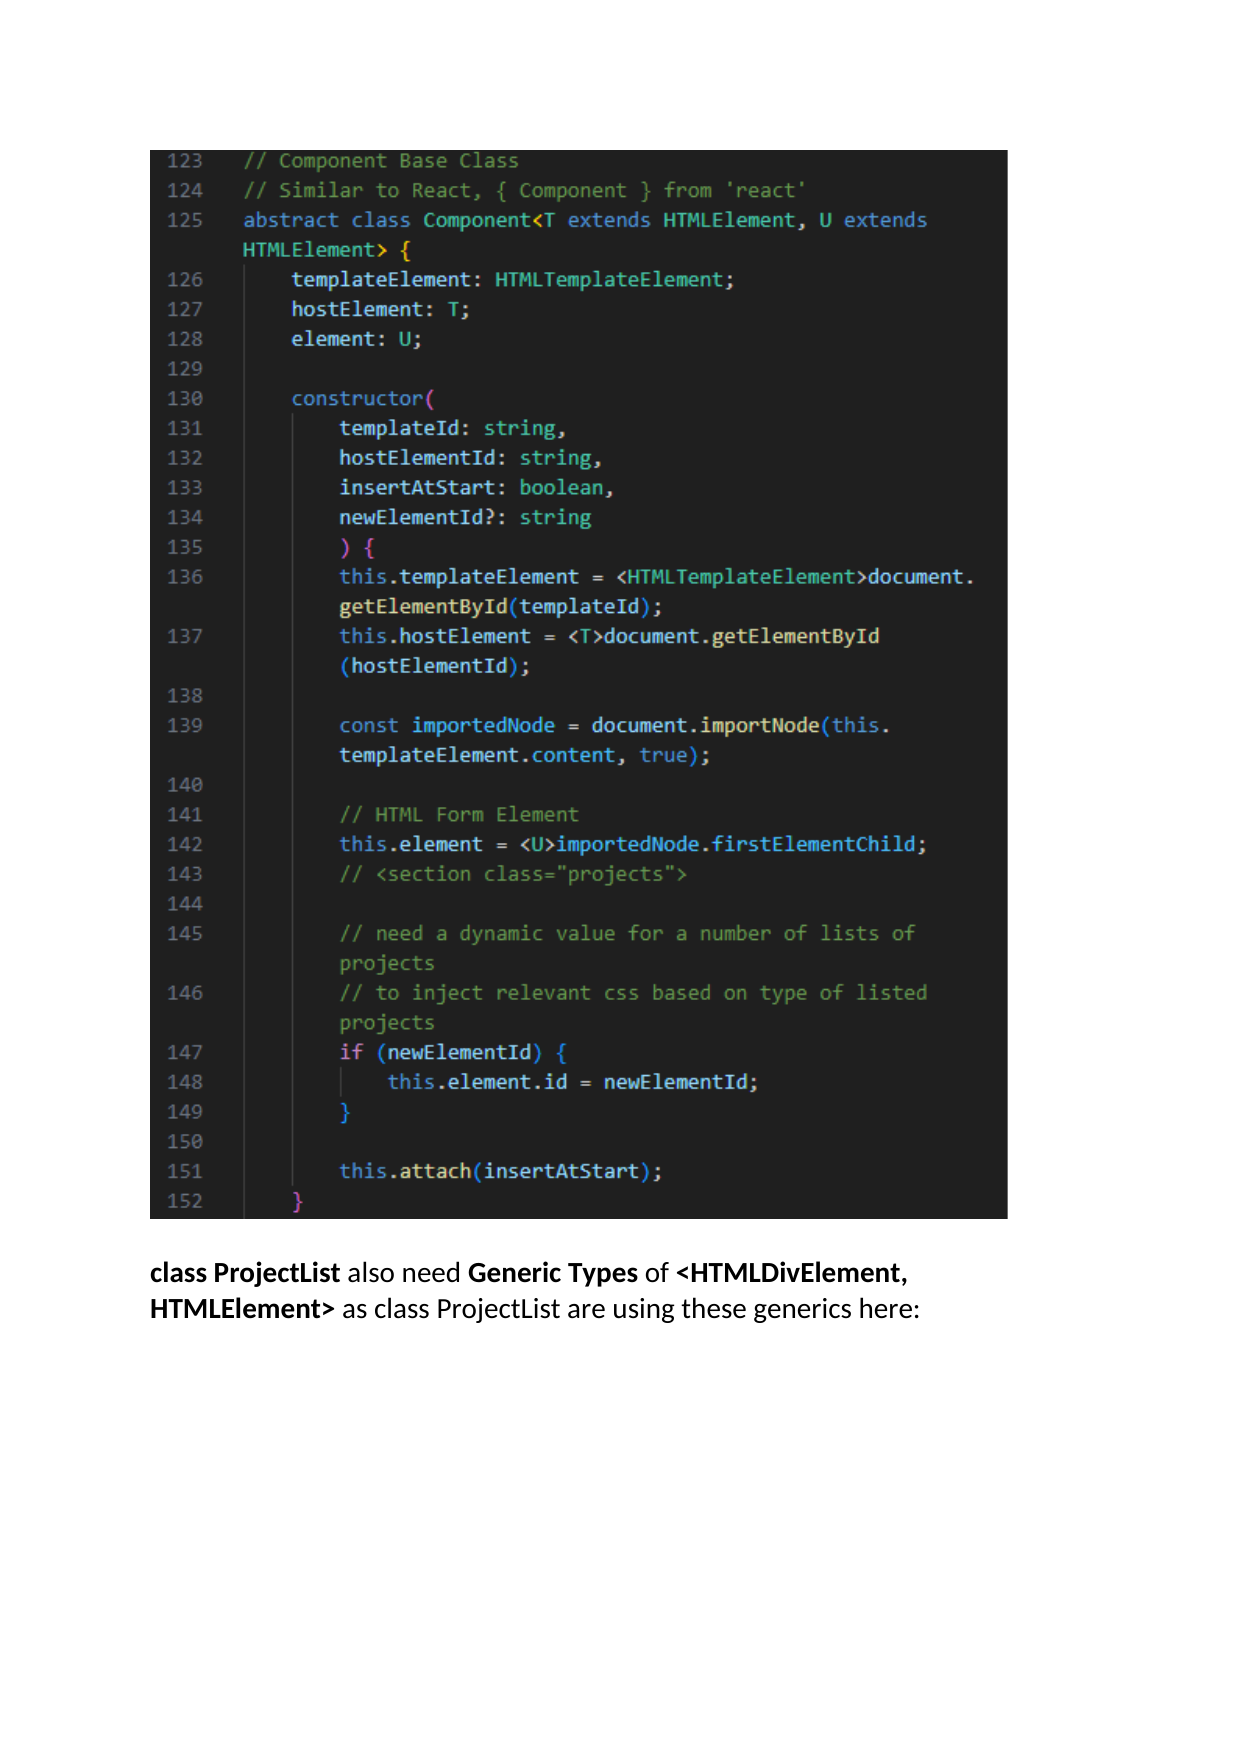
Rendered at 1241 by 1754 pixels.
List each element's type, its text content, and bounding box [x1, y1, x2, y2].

picture [150, 150, 1008, 1219]
text class ProjectList also need Generic Types of <HTMLDivElement, HTMLElement> as class ProjectList are using these generics here: [150, 1254, 1090, 1326]
